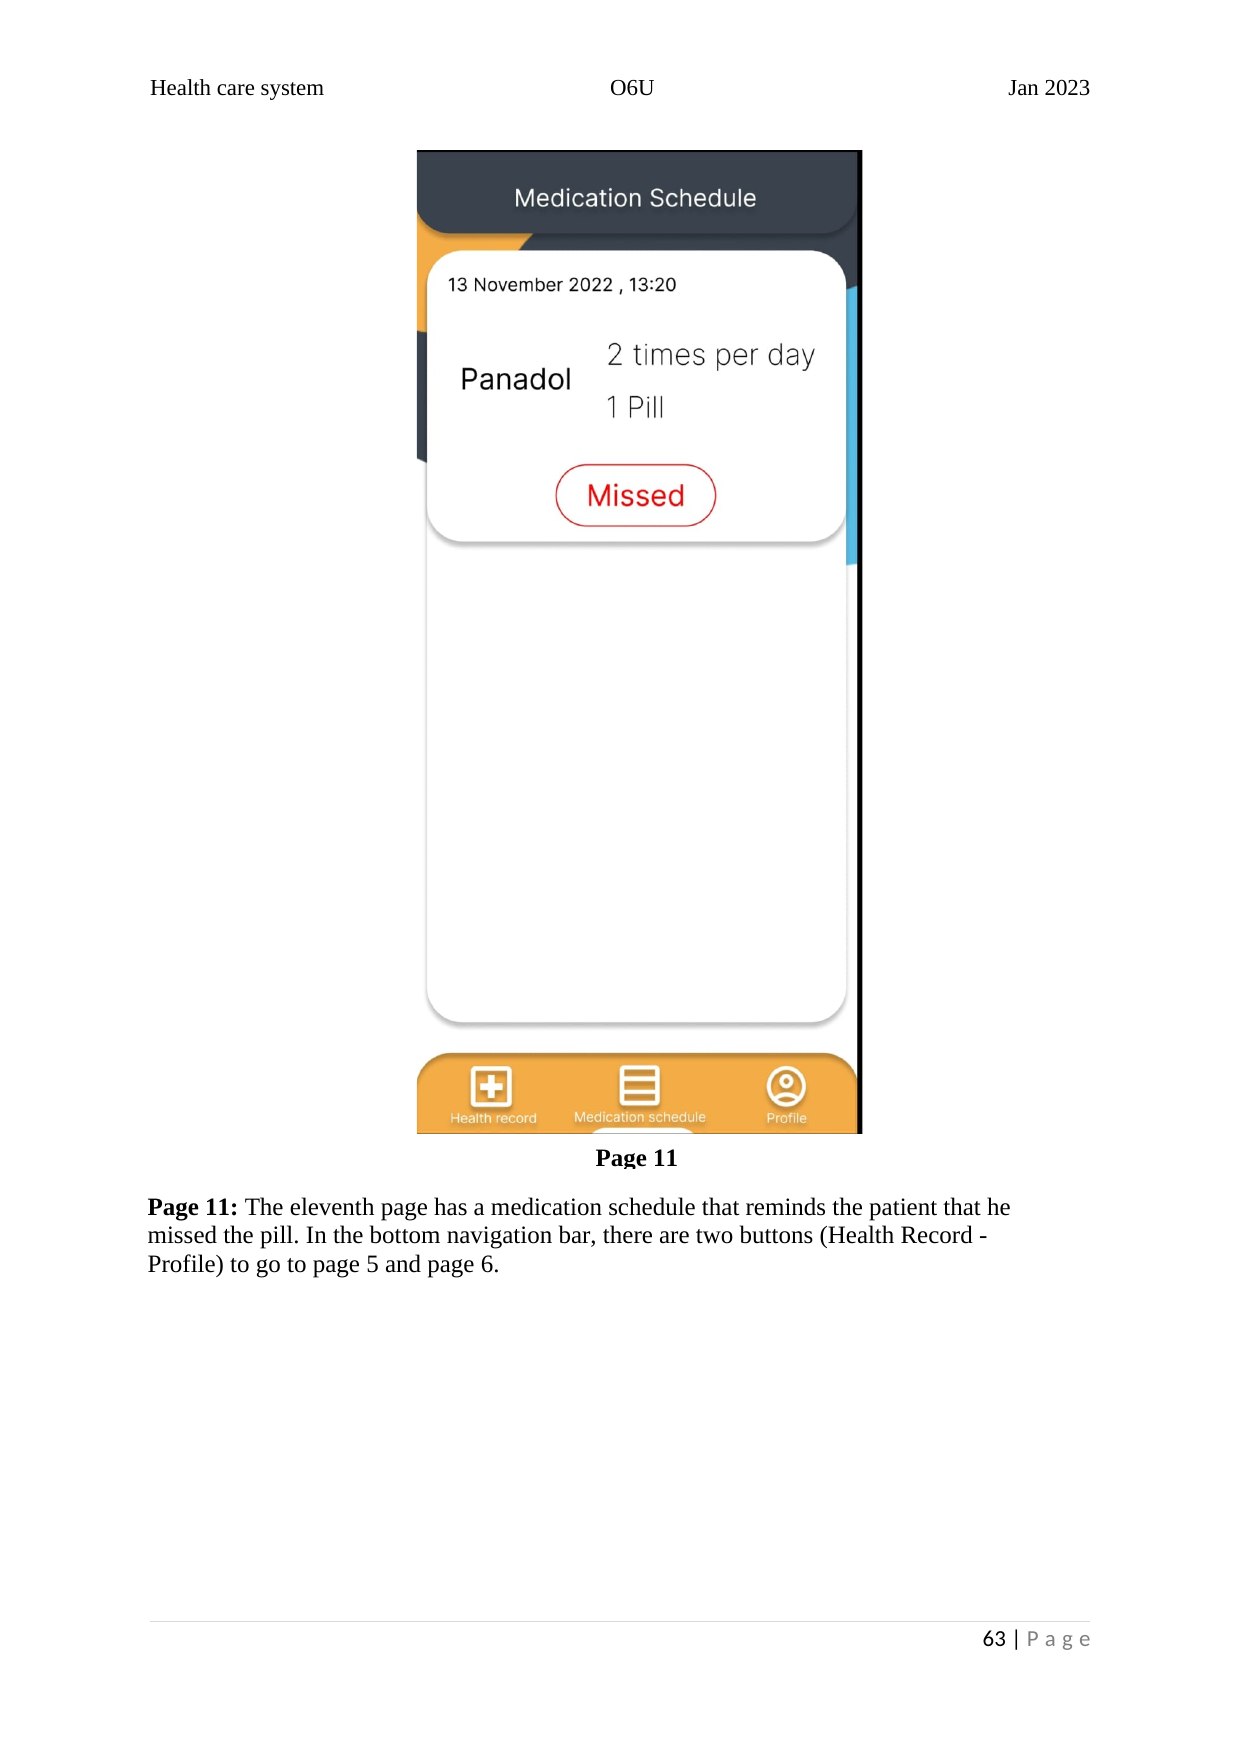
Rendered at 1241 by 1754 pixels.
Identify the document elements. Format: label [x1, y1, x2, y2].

picture [416, 150, 863, 1134]
